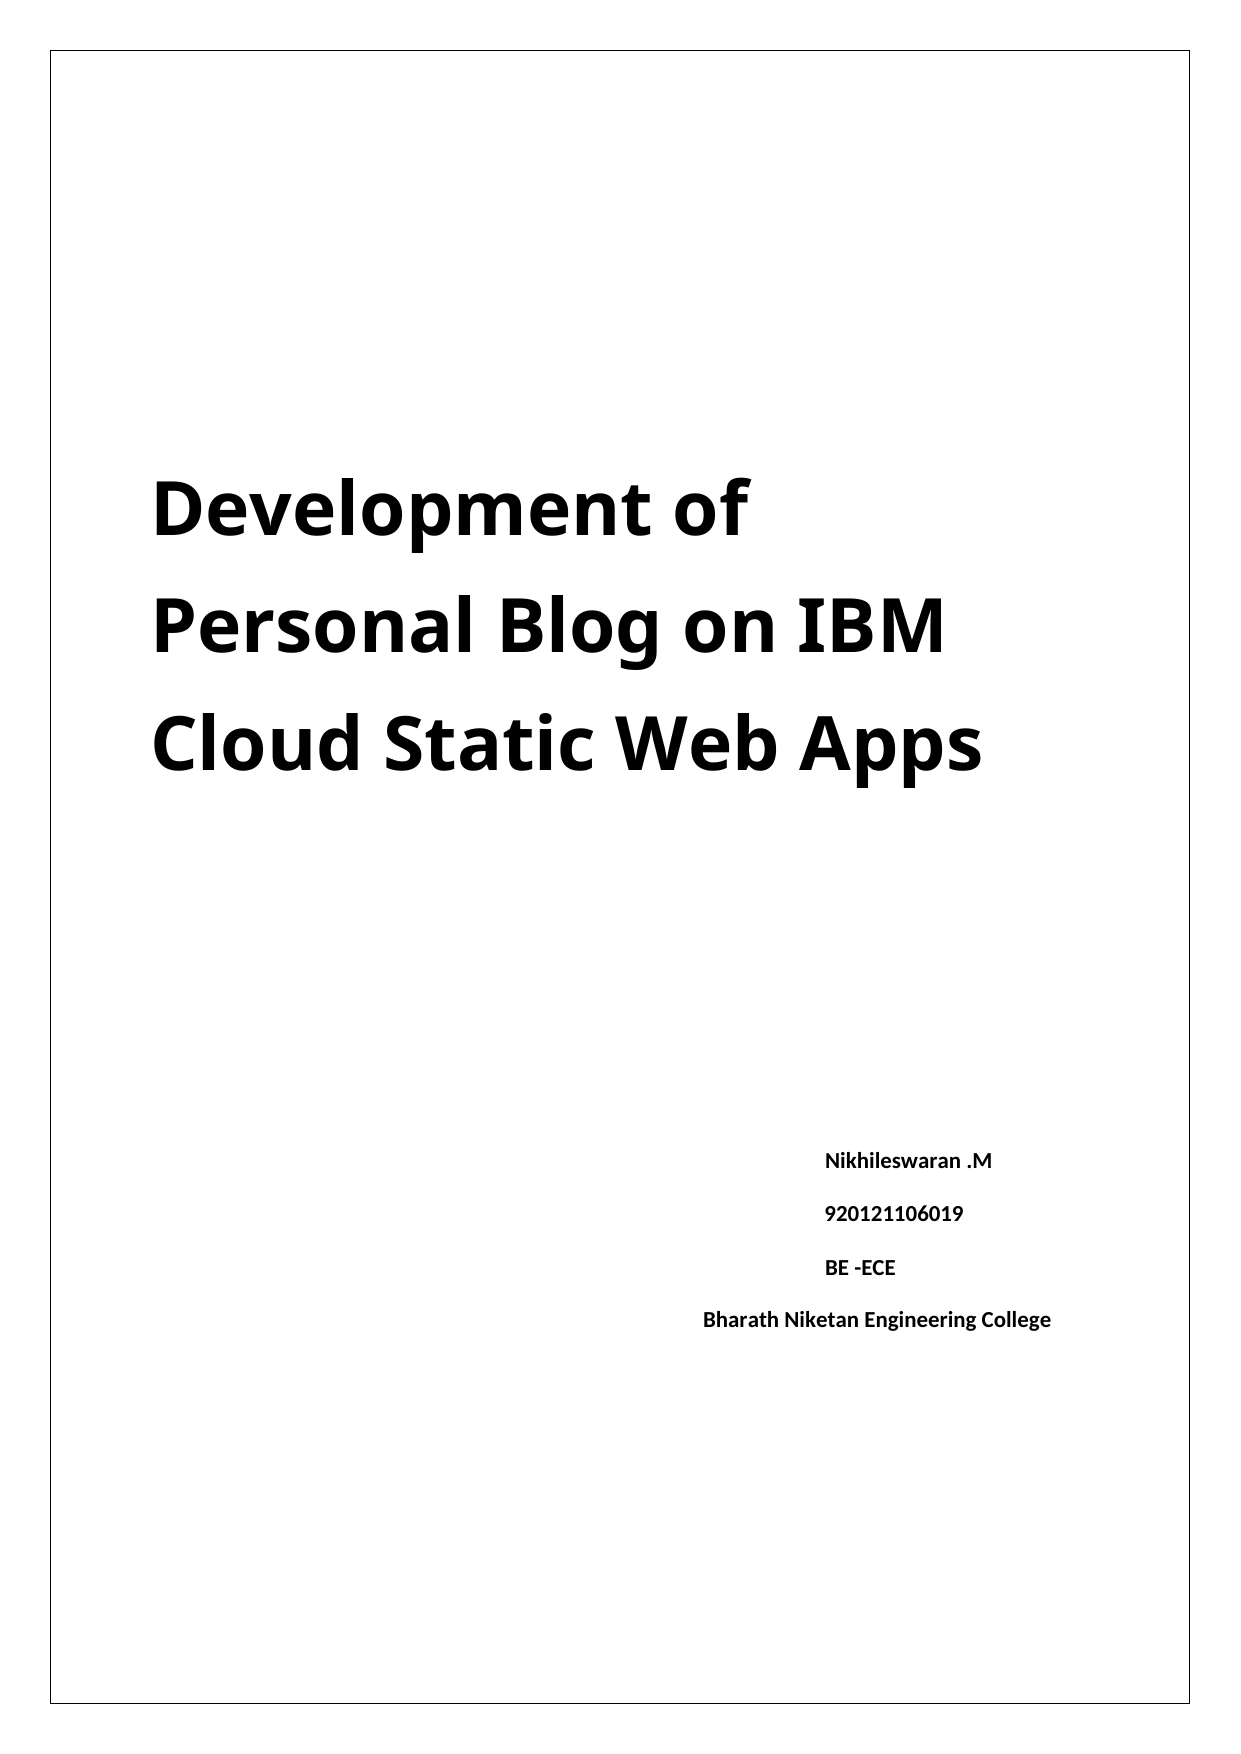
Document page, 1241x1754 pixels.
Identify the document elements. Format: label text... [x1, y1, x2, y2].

text Development of Personal Blog on IBM Cloud Static Web Apps [150, 455, 1090, 792]
text 920121106019 [150, 1199, 1090, 1228]
text Bharath Niketan Engineering College [150, 1306, 1090, 1334]
text Nikhileswaran .M [150, 1147, 1090, 1174]
text BE -ECE [150, 1253, 1090, 1281]
